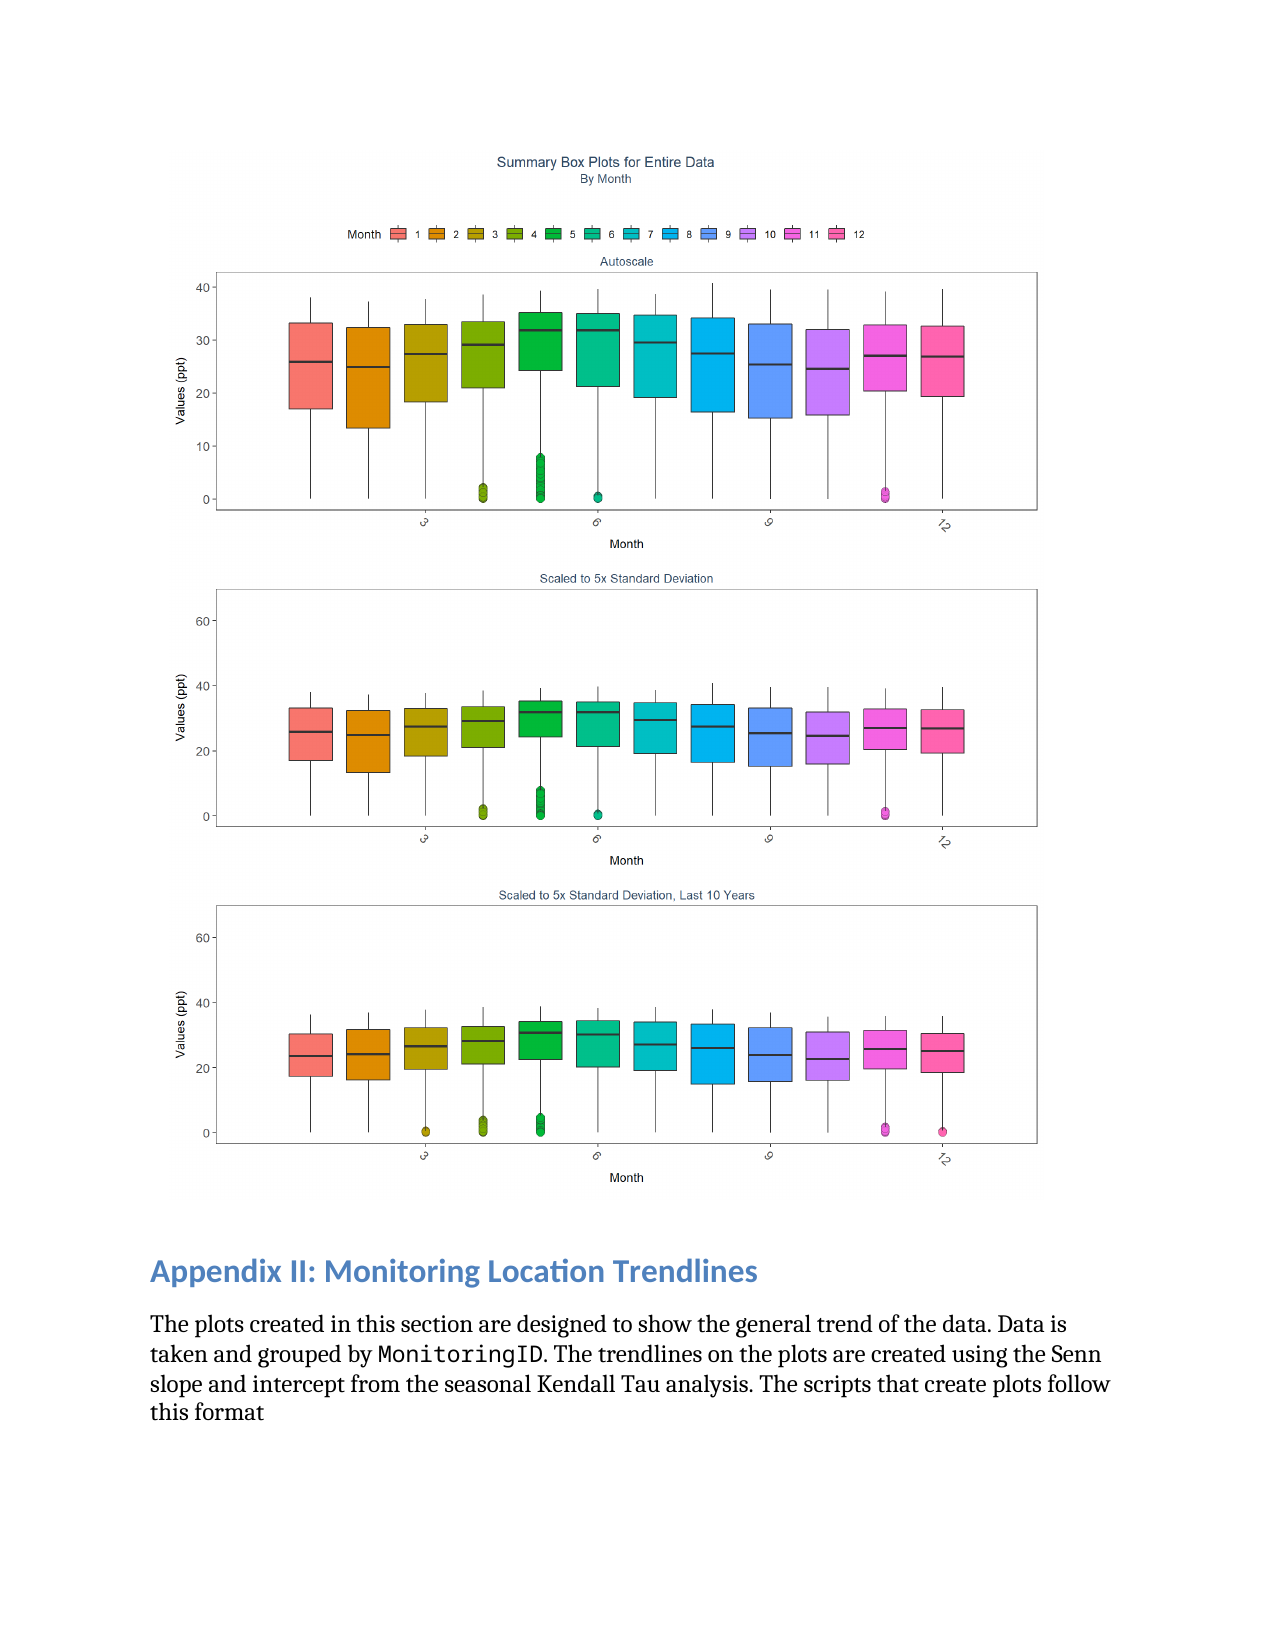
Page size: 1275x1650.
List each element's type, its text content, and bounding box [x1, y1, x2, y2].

subtitle Appendix II: Monitoring Location Trendlines [150, 1250, 1125, 1291]
picture [168, 150, 1044, 1200]
text The plots created in this section are designed to show the general trend of the data. Data is taken and grouped by MonitoringID. The trendlines on the plots are created using the Senn slope and intercept from the seasonal Kendall Tau analysis. The scripts that create plots follow this format [150, 1309, 1125, 1427]
